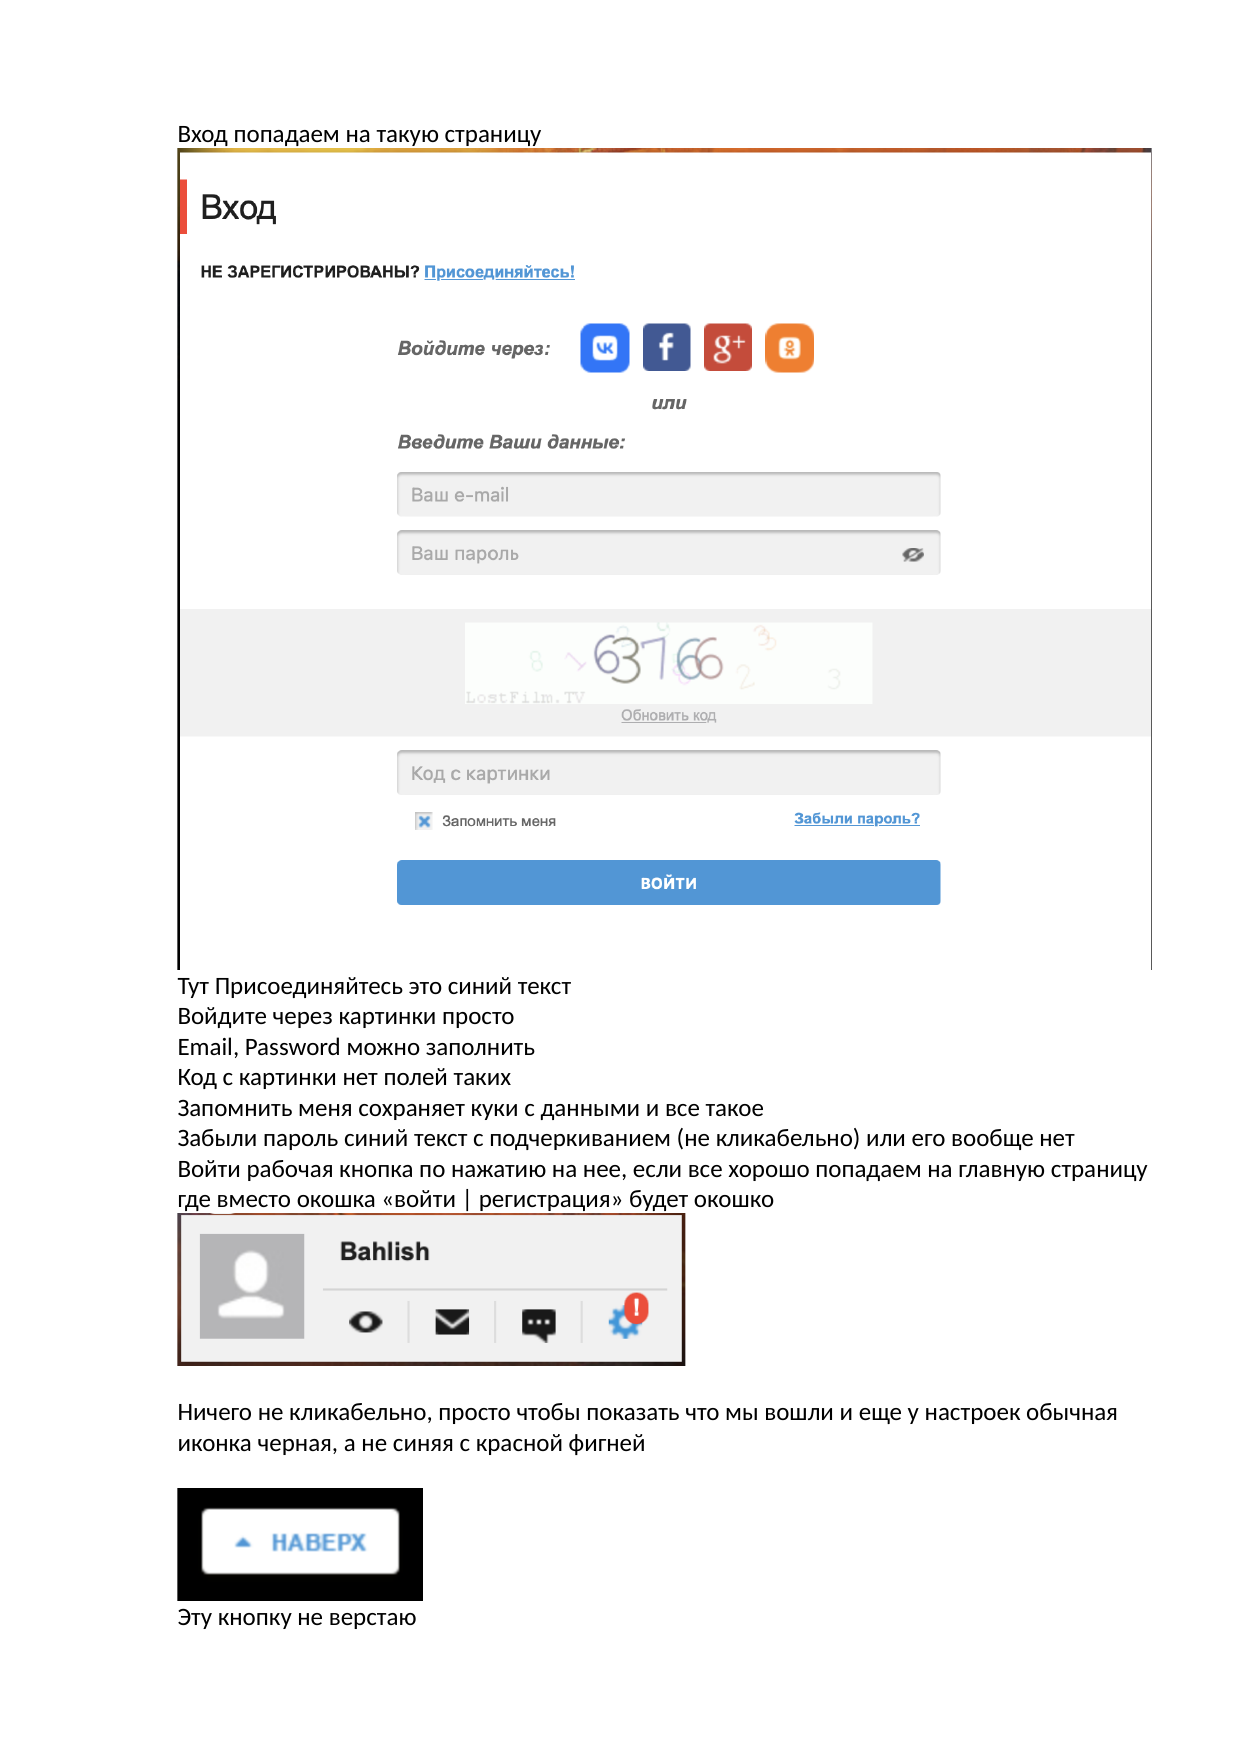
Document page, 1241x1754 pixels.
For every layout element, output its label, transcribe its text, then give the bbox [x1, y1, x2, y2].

text Войти рабочая кнопка по нажатию на нее, если все хорошо попадаем на главную страницу где вместо окошка «войти | регистрация» будет окошко [177, 1153, 1152, 1214]
text Забыли пароль синий текст с подчеркиванием (не кликабельно) или его вообще нет [177, 1122, 1152, 1153]
text Запомнить меня сохраняет куки с данными и все такое [177, 1092, 1152, 1122]
text Код с картинки нет полей таких [177, 1061, 1152, 1092]
text Эту кнопку не верстаю [177, 1601, 1152, 1631]
text Войдите через картинки просто [177, 1000, 1152, 1031]
text Тут Присоединяйтесь это синий текст [177, 970, 1152, 1000]
text Вход попадаем на такую страницу [177, 118, 1152, 148]
picture [177, 148, 1152, 970]
picture [177, 1213, 686, 1366]
text Ничего не кликабельно, просто чтобы показать что мы вошли и еще у настроек обычная иконка черная, а не синяя с красной фигней [177, 1397, 1152, 1458]
text Email, Password можно заполнить [177, 1031, 1152, 1061]
picture [177, 1488, 423, 1601]
